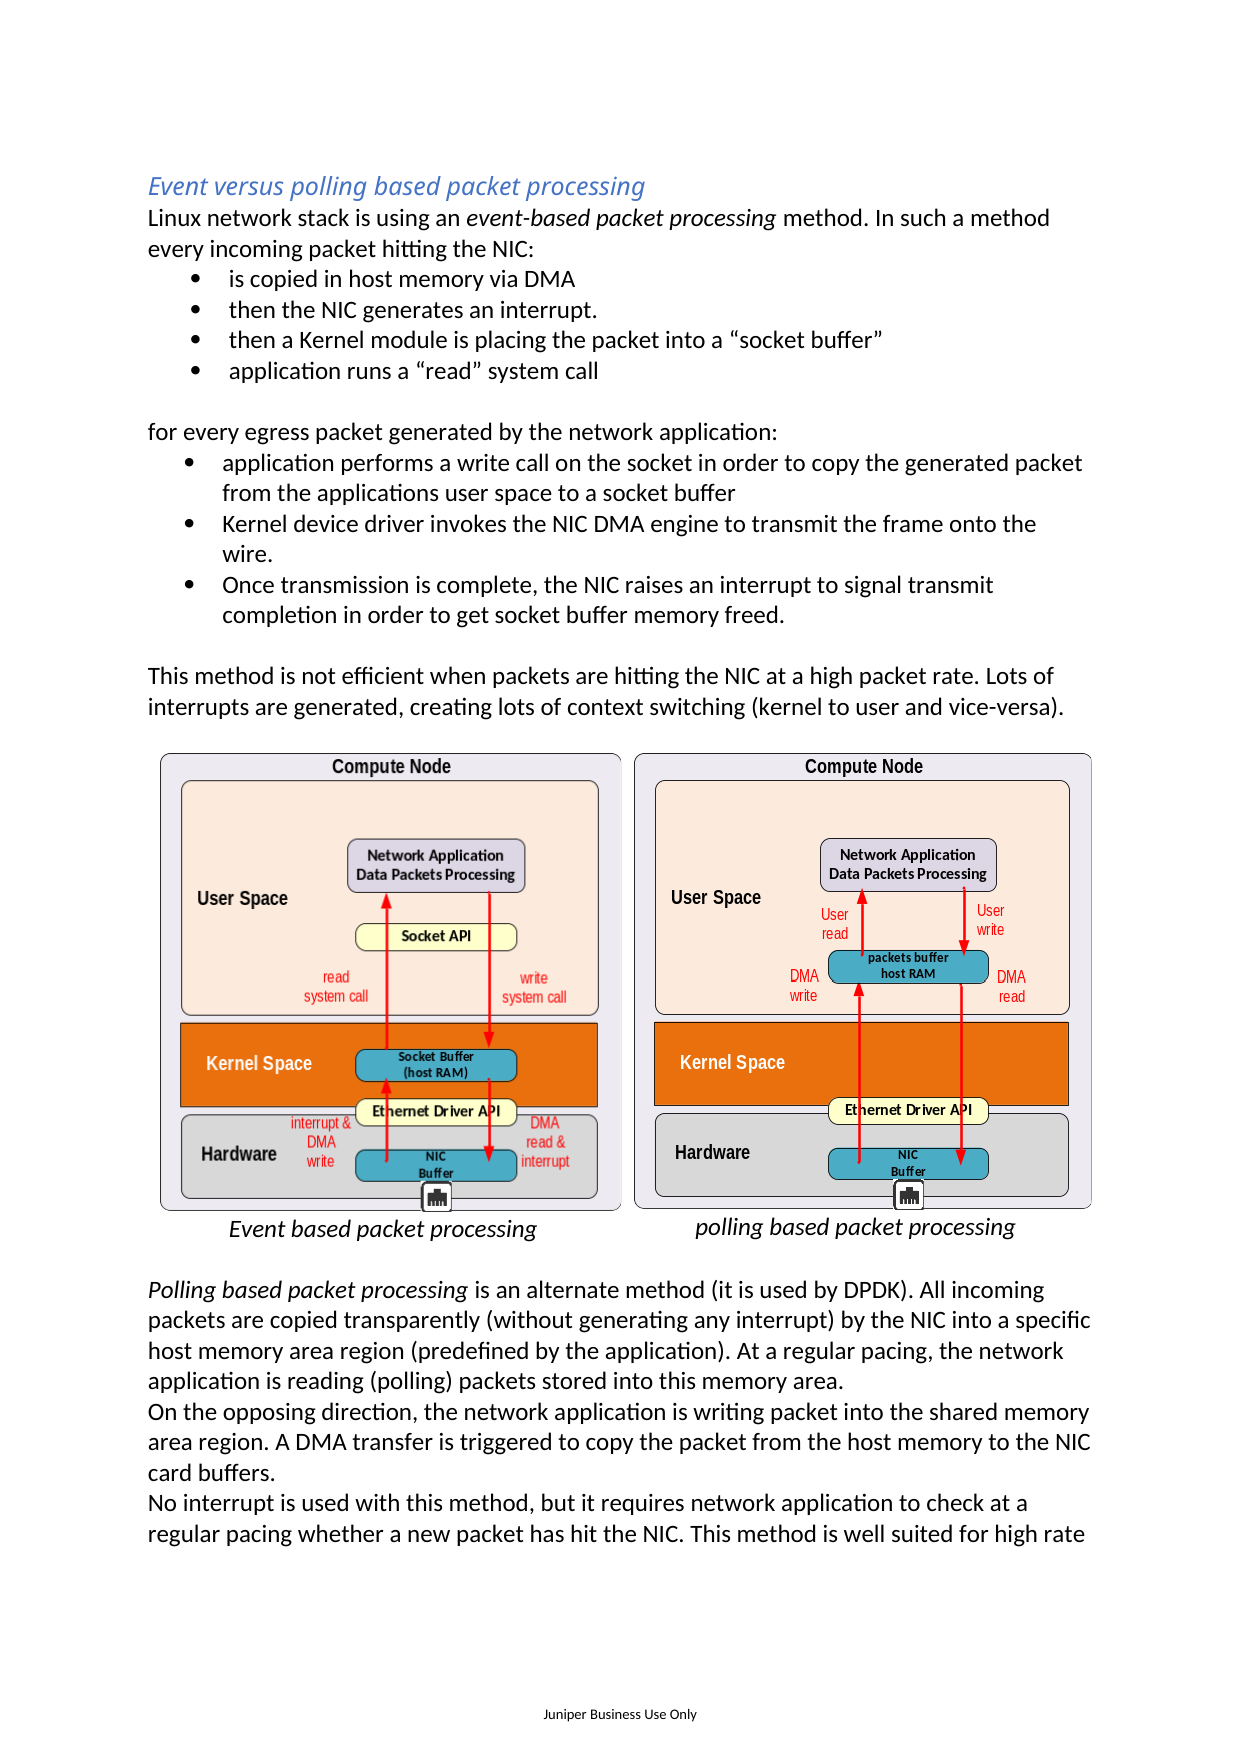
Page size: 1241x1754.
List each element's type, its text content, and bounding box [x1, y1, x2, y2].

text On the opposing direction, the network application is writing packet into the shared memory area region. A DMA transfer is triggered to copy the packet from the host memory to the NIC card buffers. [148, 1396, 1093, 1487]
list Kernel device driver invokes the NIC DMA engine to transmit the frame onto the wire. [185, 508, 1093, 569]
list application performs a write call on the socket in order to copy the generated packet from the applications user space to a socket buffer [185, 447, 1093, 508]
text for every egress packet generated by the network application: [148, 416, 1093, 447]
table_header polling based packet processing [621, 752, 1093, 1243]
text This method is not efficient when packets are hitting the NIC at a high packet rate. Lots of interrupts are generated, creating lots of context switching (kernel to user and vice-versa). [148, 660, 1093, 721]
list is copied in host memory via DMA [191, 263, 1093, 294]
list application runs a “read” system call [191, 355, 1093, 386]
list then the NIC generates an interrupt. [191, 294, 1093, 324]
list Once transmission is complete, the NIC raises an interrupt to signal transmit completion in order to get socket buffer memory freed. [185, 569, 1093, 630]
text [148, 1487, 1093, 1548]
text Linux network stack is using an event-based packet processing method. In such a method every incoming packet hitting the NIC: [148, 202, 1093, 263]
list then a Kernel module is placing the packet into a “socket buffer” [191, 324, 1093, 355]
text Polling based packet processing is an alternate method (it is used by DPDK). All incoming packets are copied transparently (without generating any interrupt) by the NIC into a specific host memory area region (predefined by the application). At a regular pacing, the network application is reading (polling) packets stored into this memory area. [148, 1274, 1093, 1396]
table_header Event based packet processing [148, 752, 621, 1243]
subtitle Event versus polling based packet processing [148, 168, 1093, 202]
